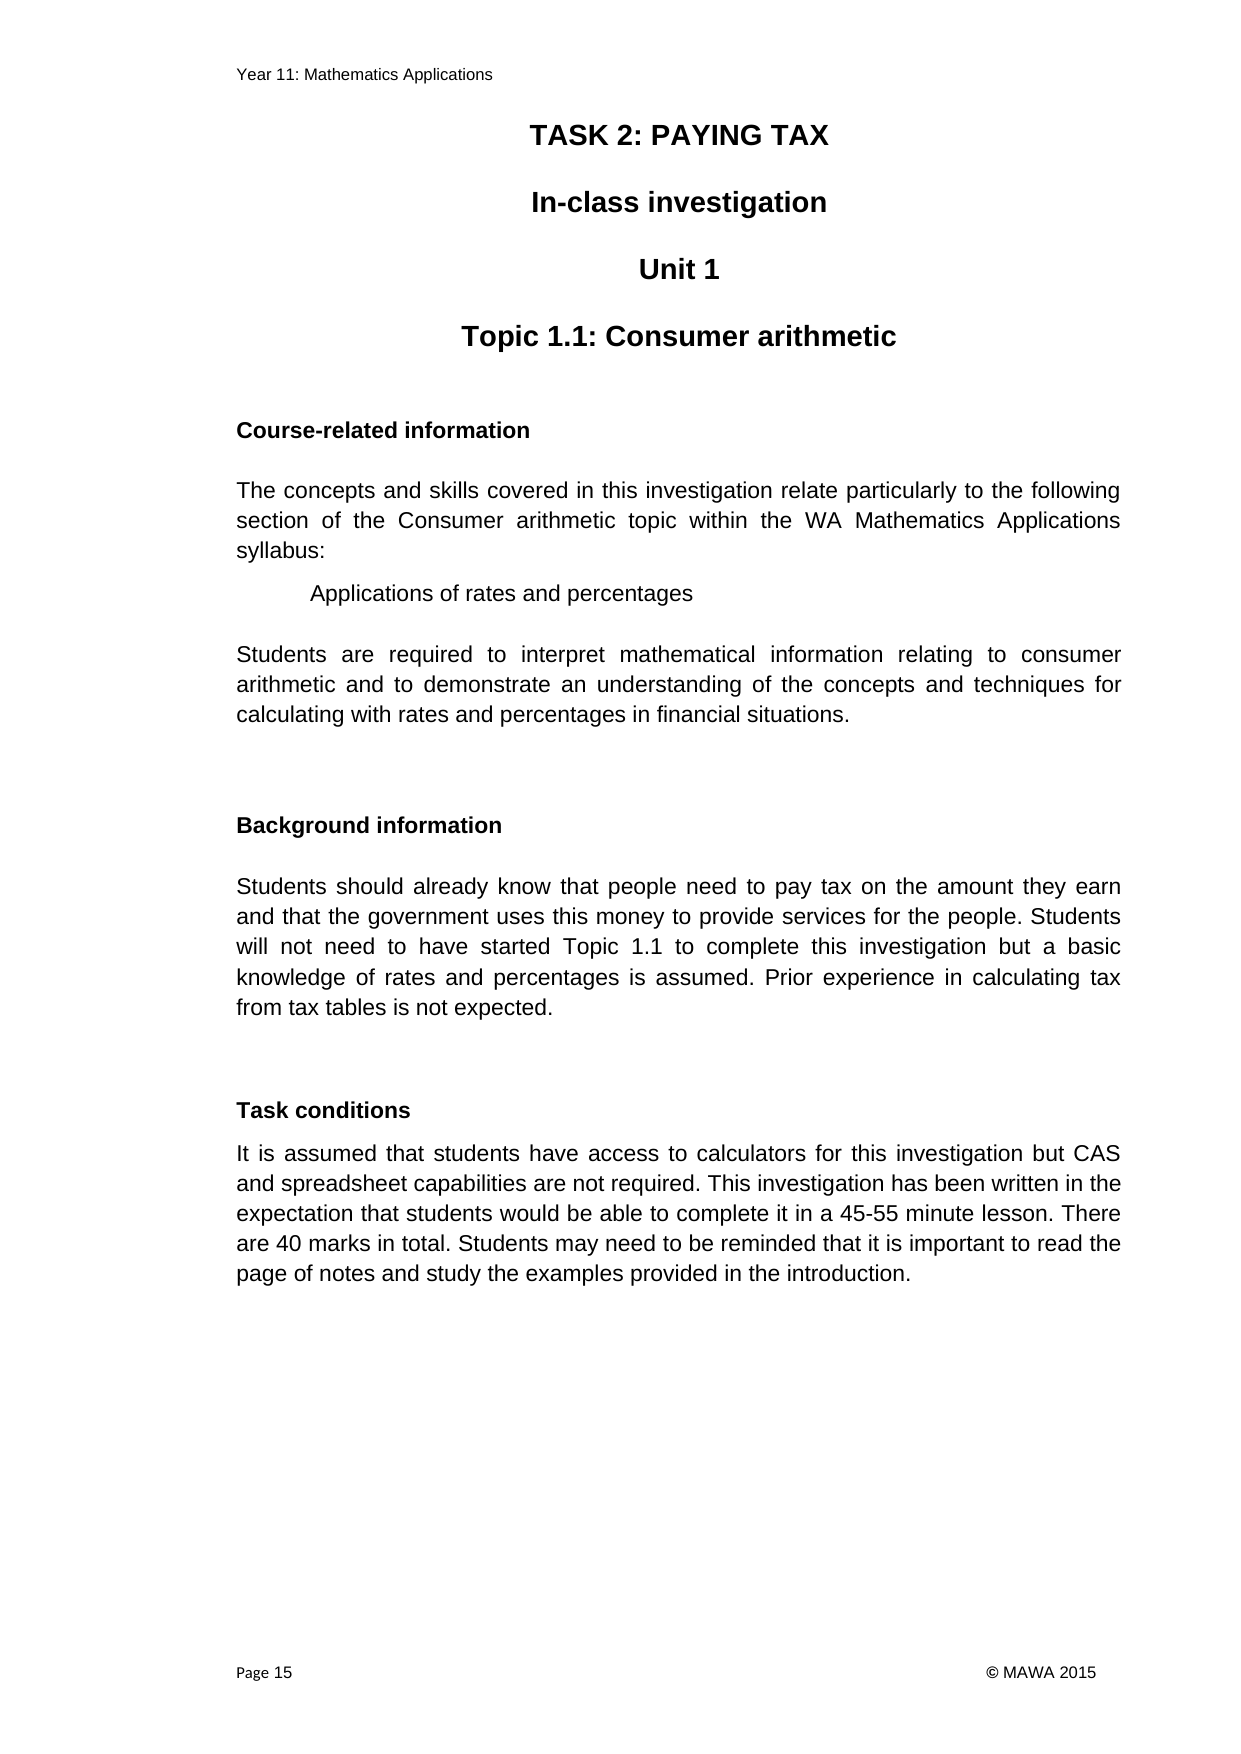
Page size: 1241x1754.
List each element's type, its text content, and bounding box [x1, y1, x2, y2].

text Task conditions [236, 1097, 1122, 1123]
text The concepts and skills covered in this investigation relate particularly to the following section of the Consumer arithmetic topic within the WA Mathematics Applications syllabus: [236, 477, 1122, 564]
text Students should already know that people need to pay tax on the amount they earn and that the government uses this money to provide services for the people. Students will not need to have started Topic 1.1 to complete this investigation but a basic knowledge of rates and percentages is assumed. Prior experience in calculating tax from tax tables is not expected. [236, 873, 1122, 1020]
text It is assumed that students have access to calculators for this investigation but CAS and spreadsheet capabilities are not required. This investigation has been written in the expectation that students would be able to complete it in a 45-55 minute lesson. There are 40 marks in total. Students may need to be reminded that it is important to read the page of notes and study the examples provided in the introduction. [236, 1139, 1122, 1287]
text In-class investigation [236, 185, 1122, 219]
text Students are required to interpret mathematical information relating to consumer arithmetic and to demonstrate an understanding of the concepts and techniques for calculating with rates and percentages in financial situations. [236, 641, 1122, 727]
text Course-related information [236, 417, 1122, 443]
text Unit 1 [236, 252, 1122, 286]
text Background information [236, 812, 1122, 839]
text Topic 1.1: Consumer arithmetic [236, 319, 1122, 353]
text Applications of rates and percentages [236, 580, 1122, 607]
text TASK 2: PAYING TAX [236, 118, 1122, 152]
